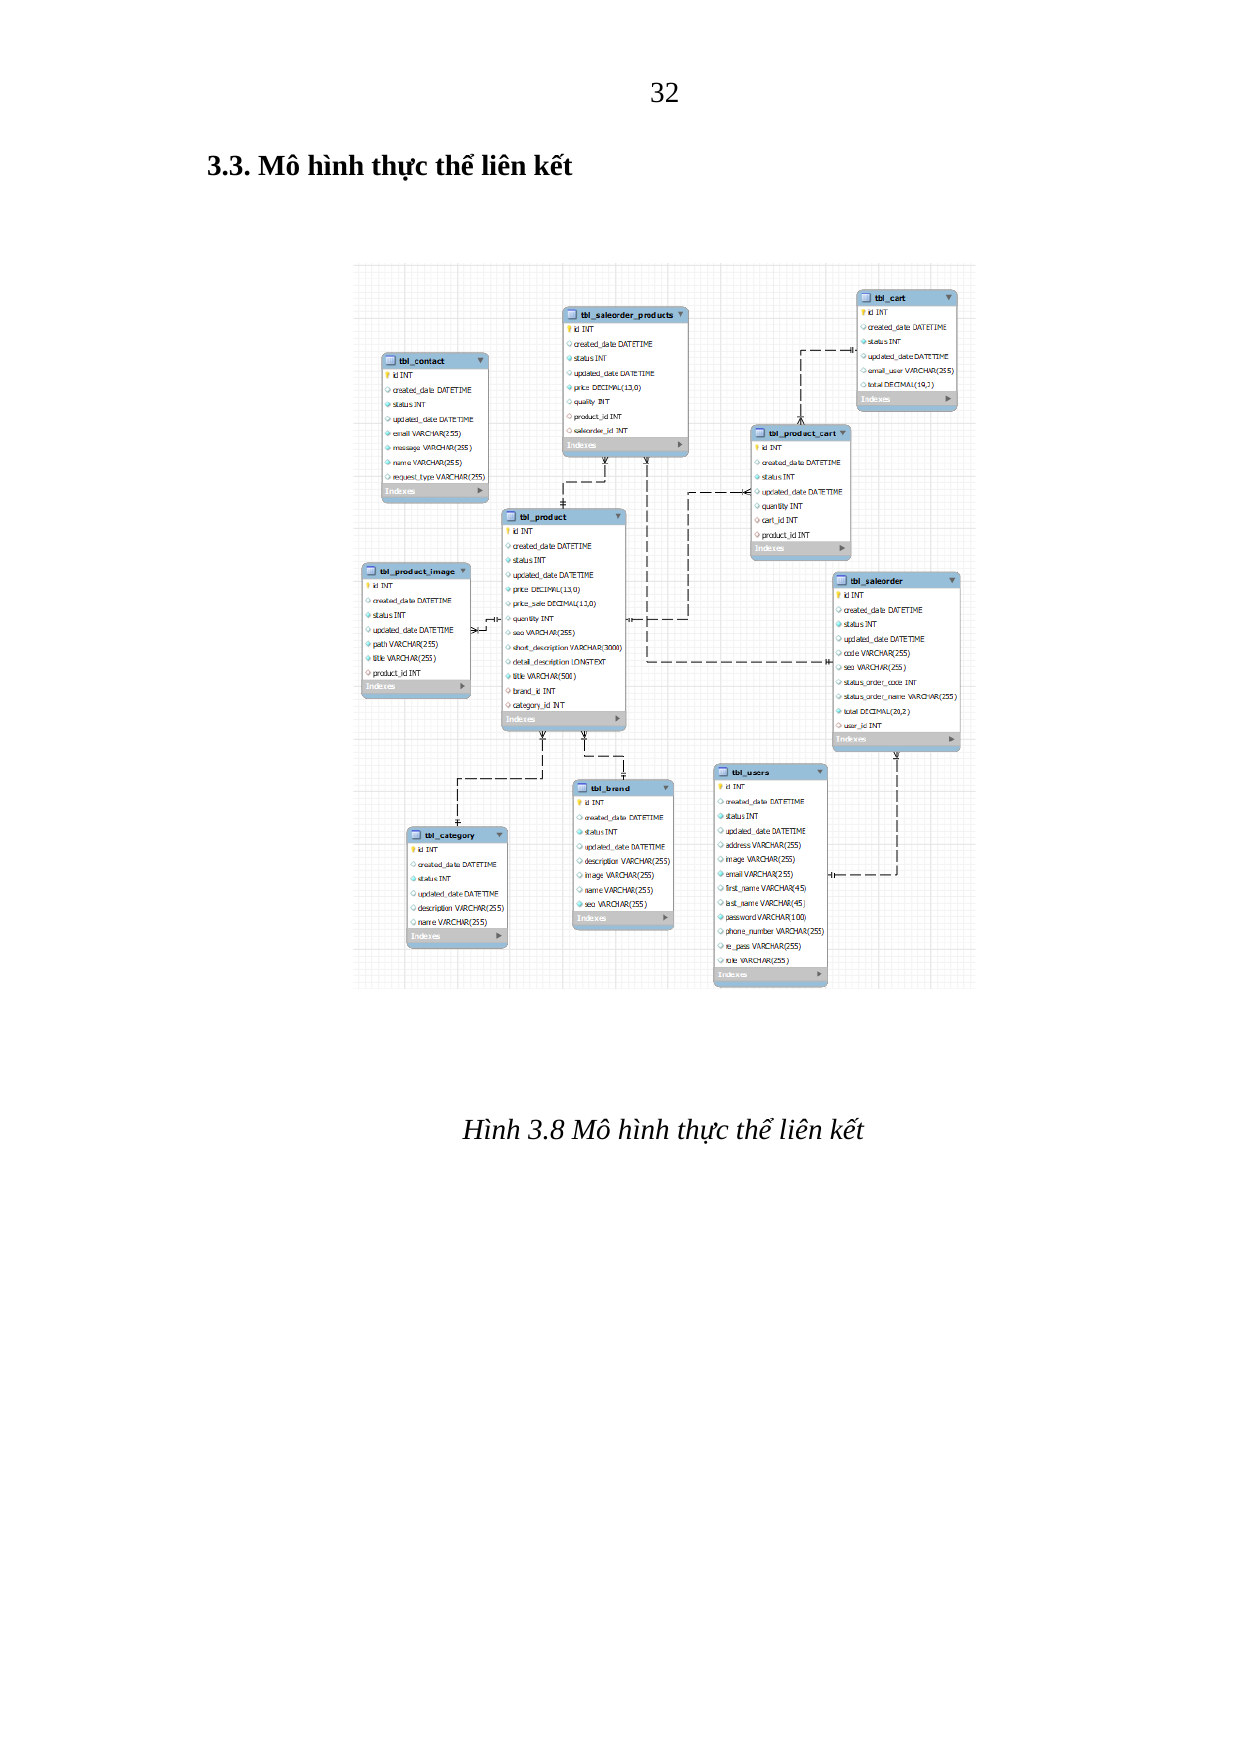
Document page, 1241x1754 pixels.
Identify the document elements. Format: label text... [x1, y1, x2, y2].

subtitle Mô hình thực thể liên kết [207, 148, 1122, 181]
picture [353, 263, 976, 989]
